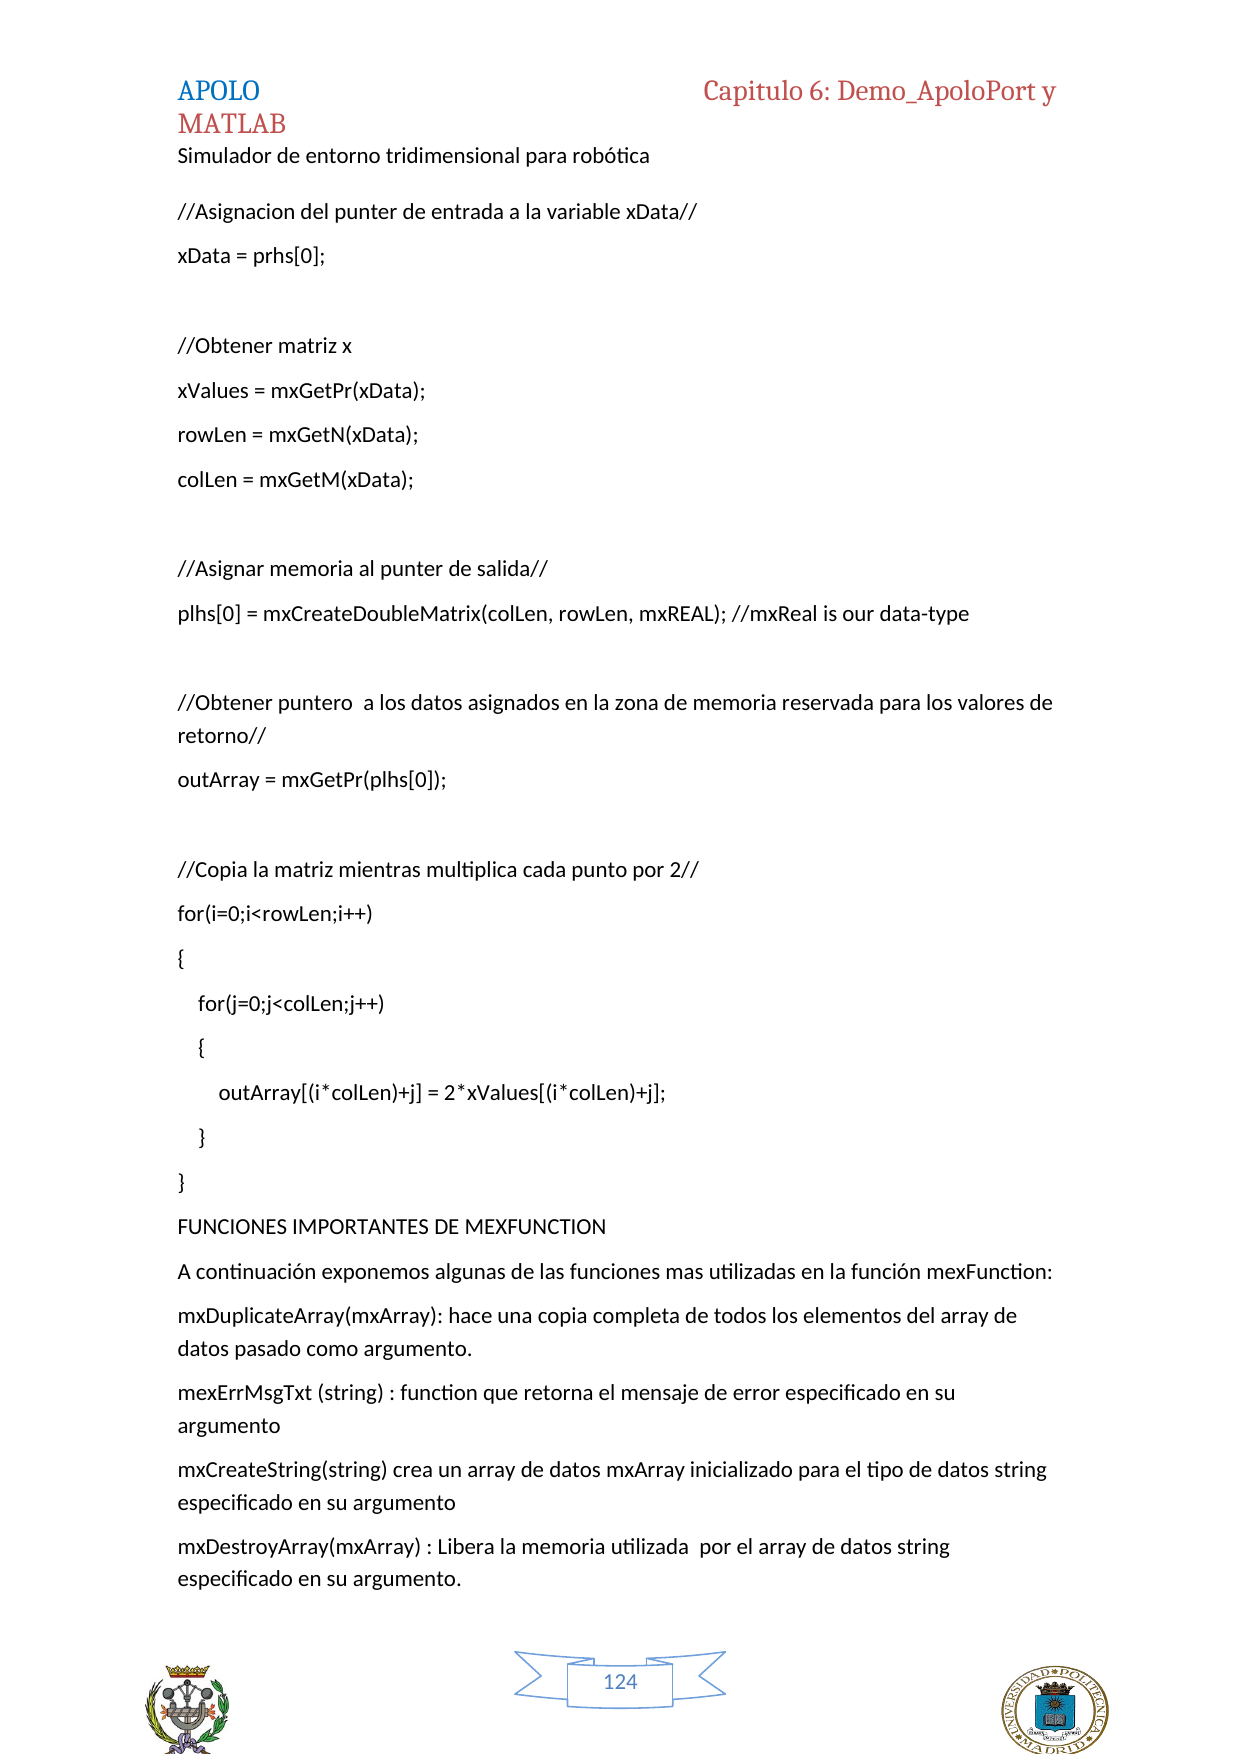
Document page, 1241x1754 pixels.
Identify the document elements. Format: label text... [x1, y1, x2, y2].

text xValues = mxGetPr(xData); [177, 376, 1063, 404]
text { [177, 1033, 1063, 1062]
picture [1000, 1665, 1110, 1754]
text outArray[(i*colLen)+j] = 2*xValues[(i*colLen)+j]; [177, 1078, 1063, 1106]
text A continuación exponemos algunas de las funciones mas utilizadas en la función mexFunction: [177, 1257, 1063, 1285]
text //Obtener matriz x [177, 331, 1063, 359]
text rowLen = mxGetN(xData); [177, 420, 1063, 448]
text mxDuplicateArray(mxArray): hace una copia completa de todos los elementos del array de datos pasado como argumento. [177, 1302, 1063, 1362]
text } [177, 1123, 1063, 1151]
text mxCreateString(string) crea un array de datos mxArray inicializado para el tipo de datos string especificado en su argumento [177, 1455, 1063, 1516]
text //Obtener puntero a los datos asignados en la zona de memoria reservada para los valores de retorno// [177, 688, 1063, 749]
text FUNCIONES IMPORTANTES DE MEXFUNCTION [177, 1212, 1063, 1240]
text for(i=0;i<rowLen;i++) [177, 899, 1063, 927]
text { [177, 944, 1063, 972]
text colLen = mxGetM(xData); [177, 465, 1063, 493]
text //Asignacion del punter de entrada a la variable xData// [177, 197, 1063, 225]
text plhs[0] = mxCreateDoubleMatrix(colLen, rowLen, mxREAL); //mxReal is our data-type [177, 599, 1063, 627]
text for(j=0;j<colLen;j++) [177, 989, 1063, 1017]
text } [177, 1168, 1063, 1196]
text //Asignar memoria al punter de salida// [177, 554, 1063, 582]
text //Copia la matriz mientras multiplica cada punto por 2// [177, 855, 1063, 883]
text outArray = mxGetPr(plhs[0]); [177, 765, 1063, 793]
text xData = prhs[0]; [177, 242, 1063, 270]
picture [145, 1664, 229, 1754]
text mxDestroyArray(mxArray) : Libera la memoria utilizada por el array de datos string especificado en su argumento. [177, 1532, 1063, 1592]
text mexErrMsgTxt (string) : function que retorna el mensaje de error especificado en su argumento [177, 1378, 1063, 1439]
